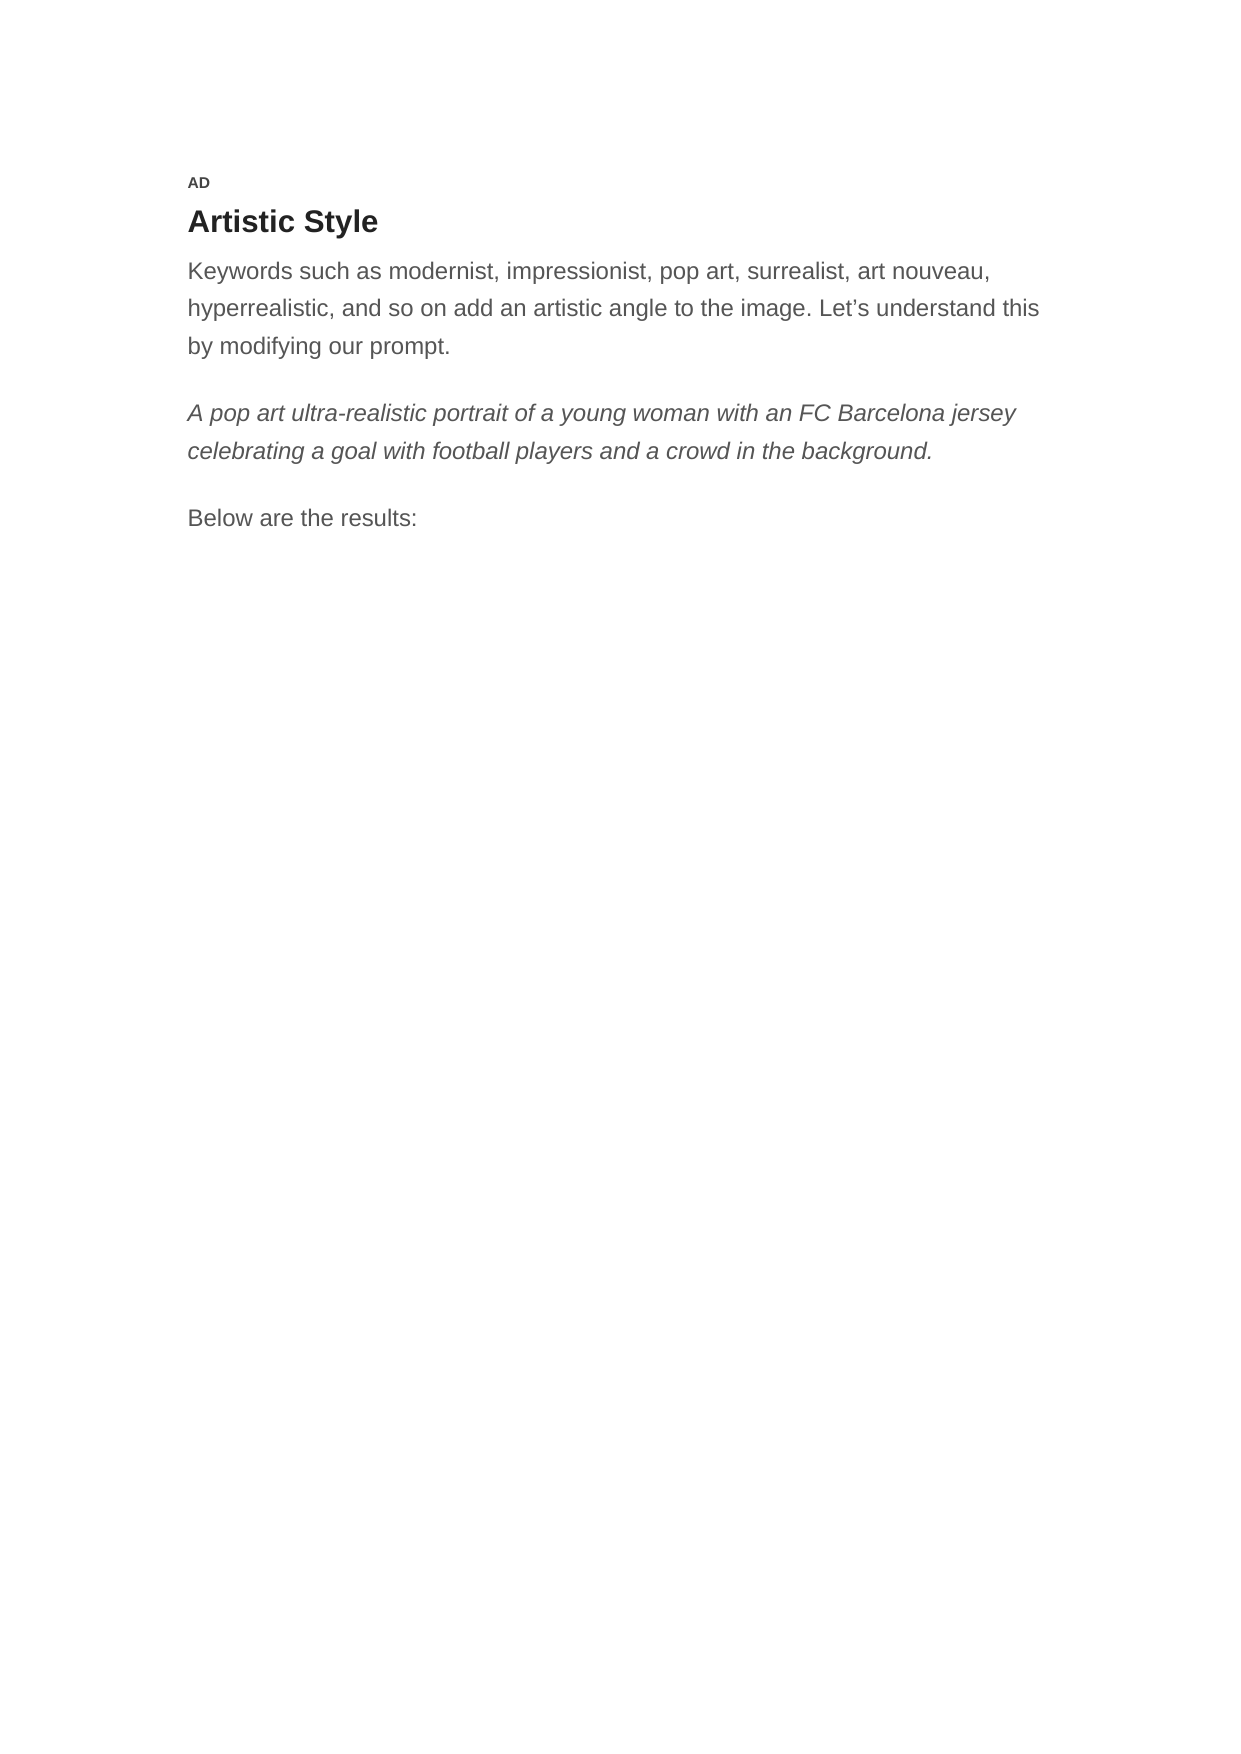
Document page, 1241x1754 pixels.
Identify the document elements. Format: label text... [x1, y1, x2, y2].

text Keywords such as modernist, impressionist, pop art, surrealist, art nouveau, hyperrealistic, and so on add an artistic angle to the image. Let’s understand this by modifying our prompt. [187, 252, 1053, 364]
text A pop art ultra-realistic portrait of a young woman with an FC Barcelona jersey celebrating a goal with football players and a crowd in the background. [187, 394, 1053, 469]
text Below are the results: [187, 499, 1053, 537]
text AD [187, 164, 1053, 202]
text Artistic Style [187, 202, 1053, 239]
